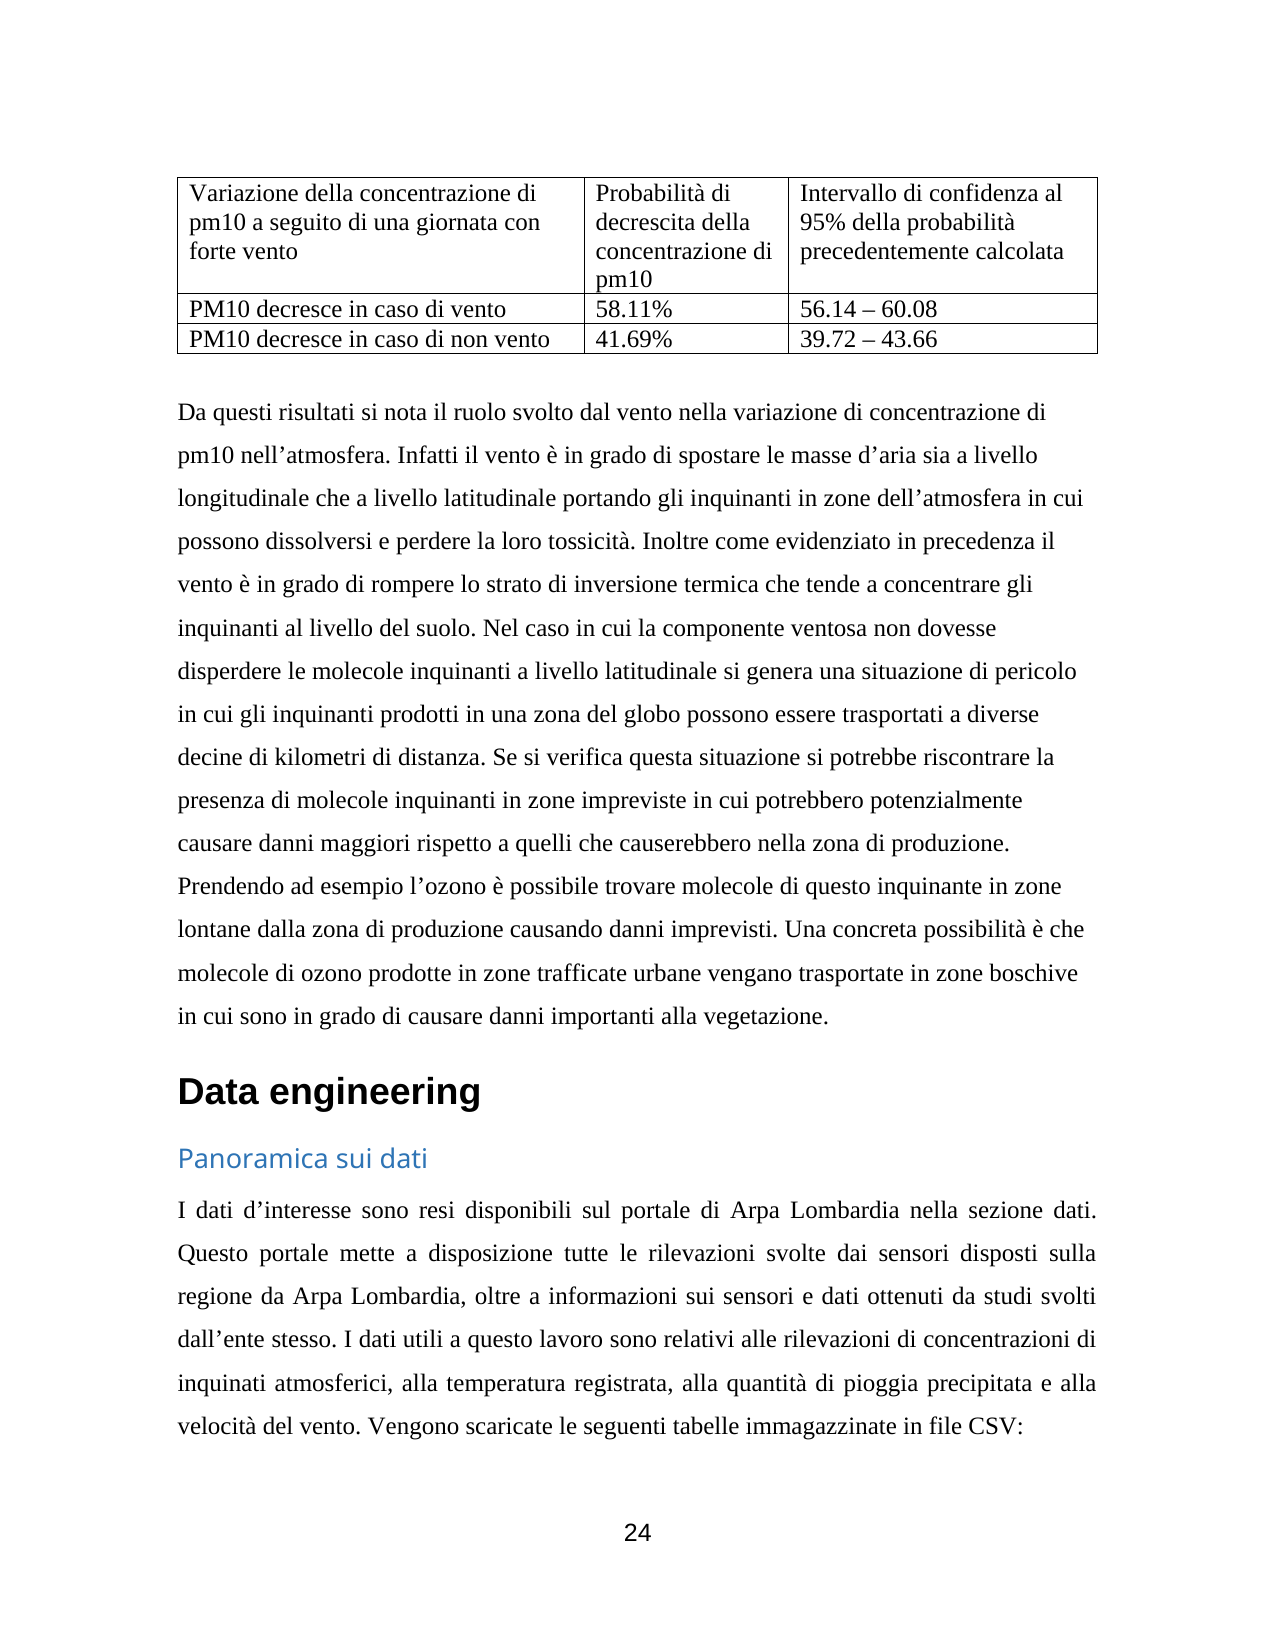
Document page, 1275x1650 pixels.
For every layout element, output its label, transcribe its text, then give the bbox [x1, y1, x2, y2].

text Da questi risultati si nota il ruolo svolto dal vento nella variazione di concentrazione di pm10 nell’atmosfera. Infatti il vento è in grado di spostare le masse d’aria sia a livello longitudinale che a livello latitudinale portando gli inquinanti in zone dell’atmosfera in cui possono dissolversi e perdere la loro tossicità. Inoltre come evidenziato in precedenza il vento è in grado di rompere lo strato di inversione termica che tende a concentrare gli inquinanti al livello del suolo. Nel caso in cui la componente ventosa non dovesse disperdere le molecole inquinanti a livello latitudinale si genera una situazione di pericolo in cui gli inquinanti prodotti in una zona del globo possono essere trasportati a diverse decine di kilometri di distanza. Se si verifica questa situazione si potrebbe riscontrare la presenza di molecole inquinanti in zone impreviste in cui potrebbero potenzialmente causare danni maggiori rispetto a quelli che causerebbero nella zona di produzione. Prendendo ad esempio l’ozono è possibile trovare molecole di questo inquinante in zone lontane dalla zona di produzione causando danni imprevisti. Una concreta possibilità è che molecole di ozono prodotte in zone trafficate urbane vengano trasportate in zone boschive in cui sono in grado di causare danni importanti alla vegetazione. [177, 397, 1098, 1029]
table_header Intervallo di confidenza al 95% della probabilità precedentemente calcolata [789, 178, 1097, 293]
table_cell 58.11% [585, 294, 788, 323]
table_cell PM10 decresce in caso di non vento [178, 324, 584, 353]
table_cell 56.14 – 60.08 [789, 294, 1097, 323]
text I dati d’interesse sono resi disponibili sul portale di Arpa Lombardia nella sezione dati. Questo portale mette a disposizione tutte le rilevazioni svolte dai sensori disposti sulla regione da Arpa Lombardia, oltre a informazioni sui sensori e dati ottenuti da studi svolti dall’ente stesso. I dati utili a questo lavoro sono relativi alle rilevazioni di concentrazioni di inquinati atmosferici, alla temperatura registrata, alla quantità di pioggia precipitata e alla velocità del vento. Vengono scaricate le seguenti tabelle immagazzinate in file CSV: [177, 1195, 1098, 1439]
subtitle Panoramica sui dati [177, 1140, 1098, 1177]
table_header Variazione della concentrazione di pm10 a seguito di una giornata con forte vento [178, 178, 584, 293]
table_header Probabilità di decrescita della concentrazione di pm10 [585, 178, 788, 293]
table_cell PM10 decresce in caso di vento [178, 294, 584, 323]
table_cell 41.69% [585, 324, 788, 353]
table_cell 39.72 – 43.66 [789, 324, 1097, 353]
subtitle Data engineering [177, 1069, 1098, 1112]
